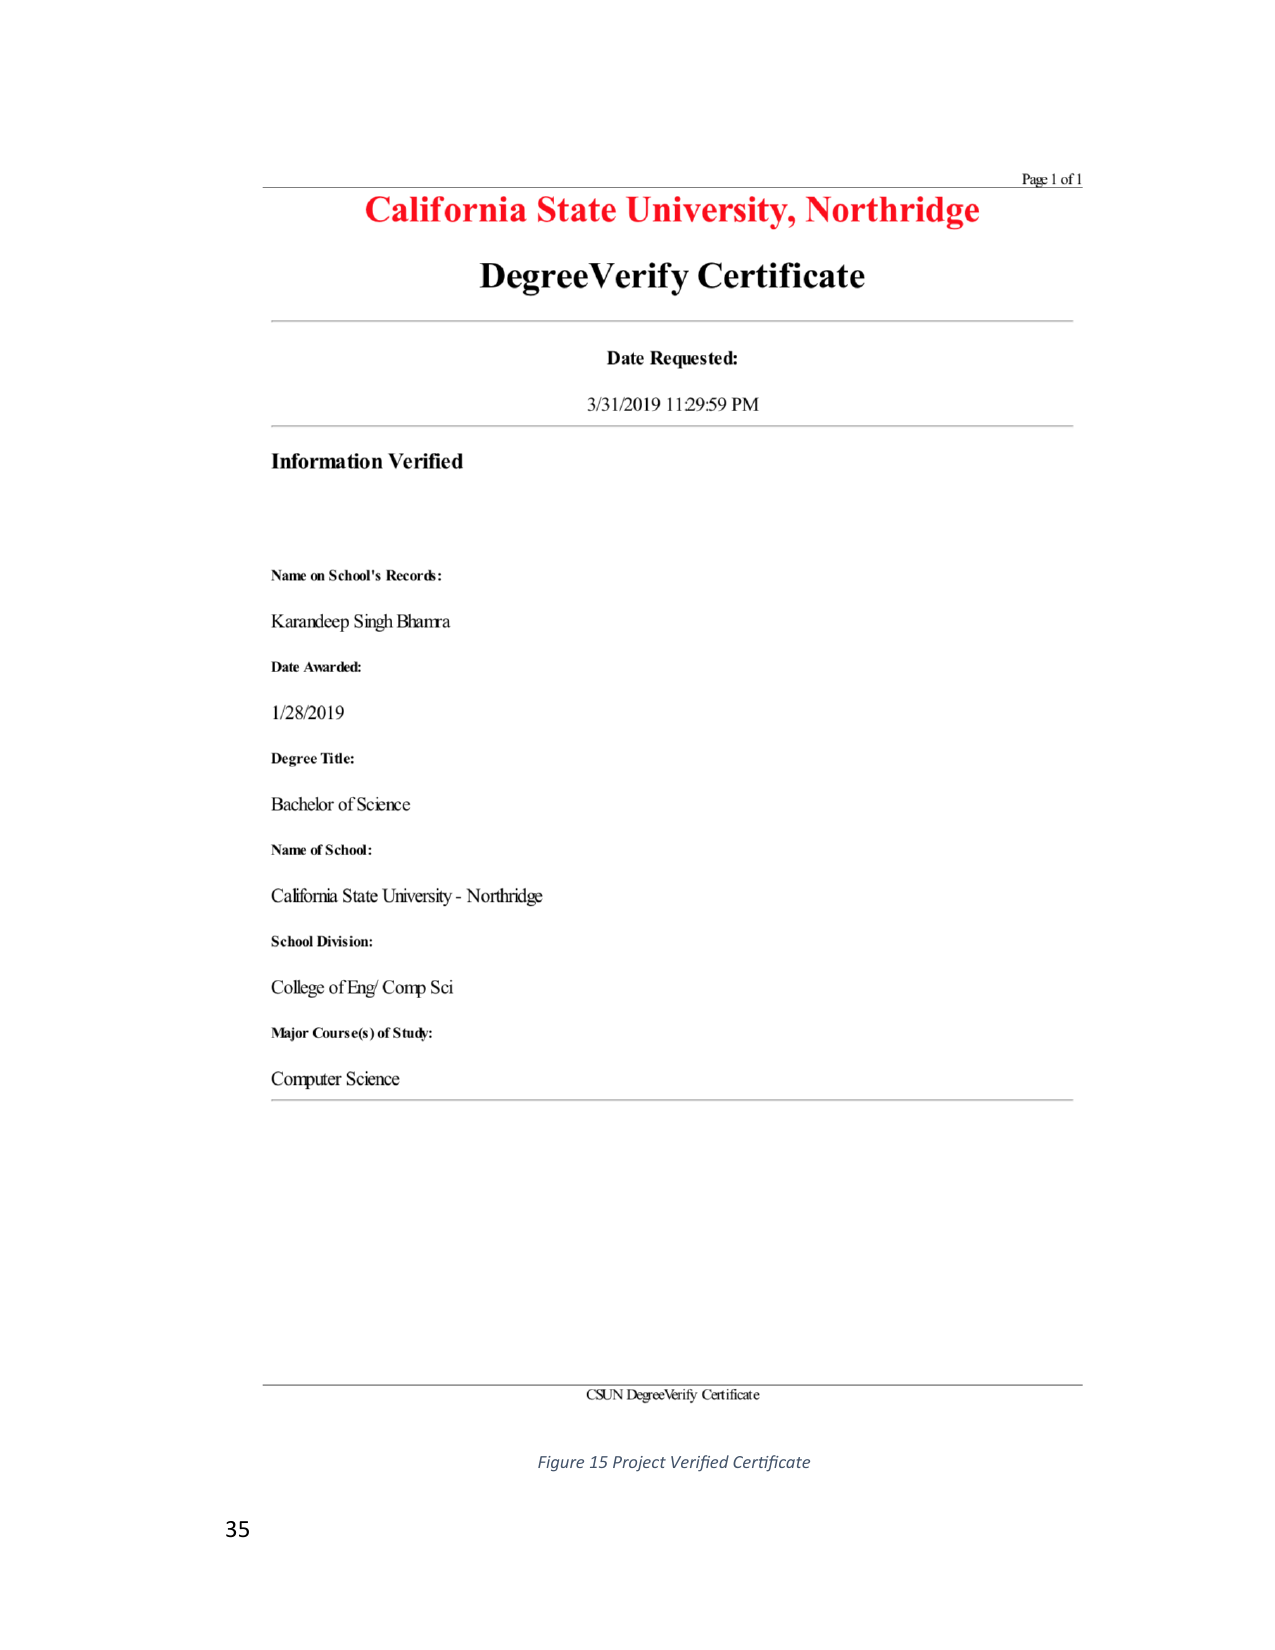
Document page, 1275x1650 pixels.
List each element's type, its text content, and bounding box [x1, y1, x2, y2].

text Figure 15 Project Verified Certificate [225, 1450, 1125, 1473]
picture [225, 150, 1125, 1420]
